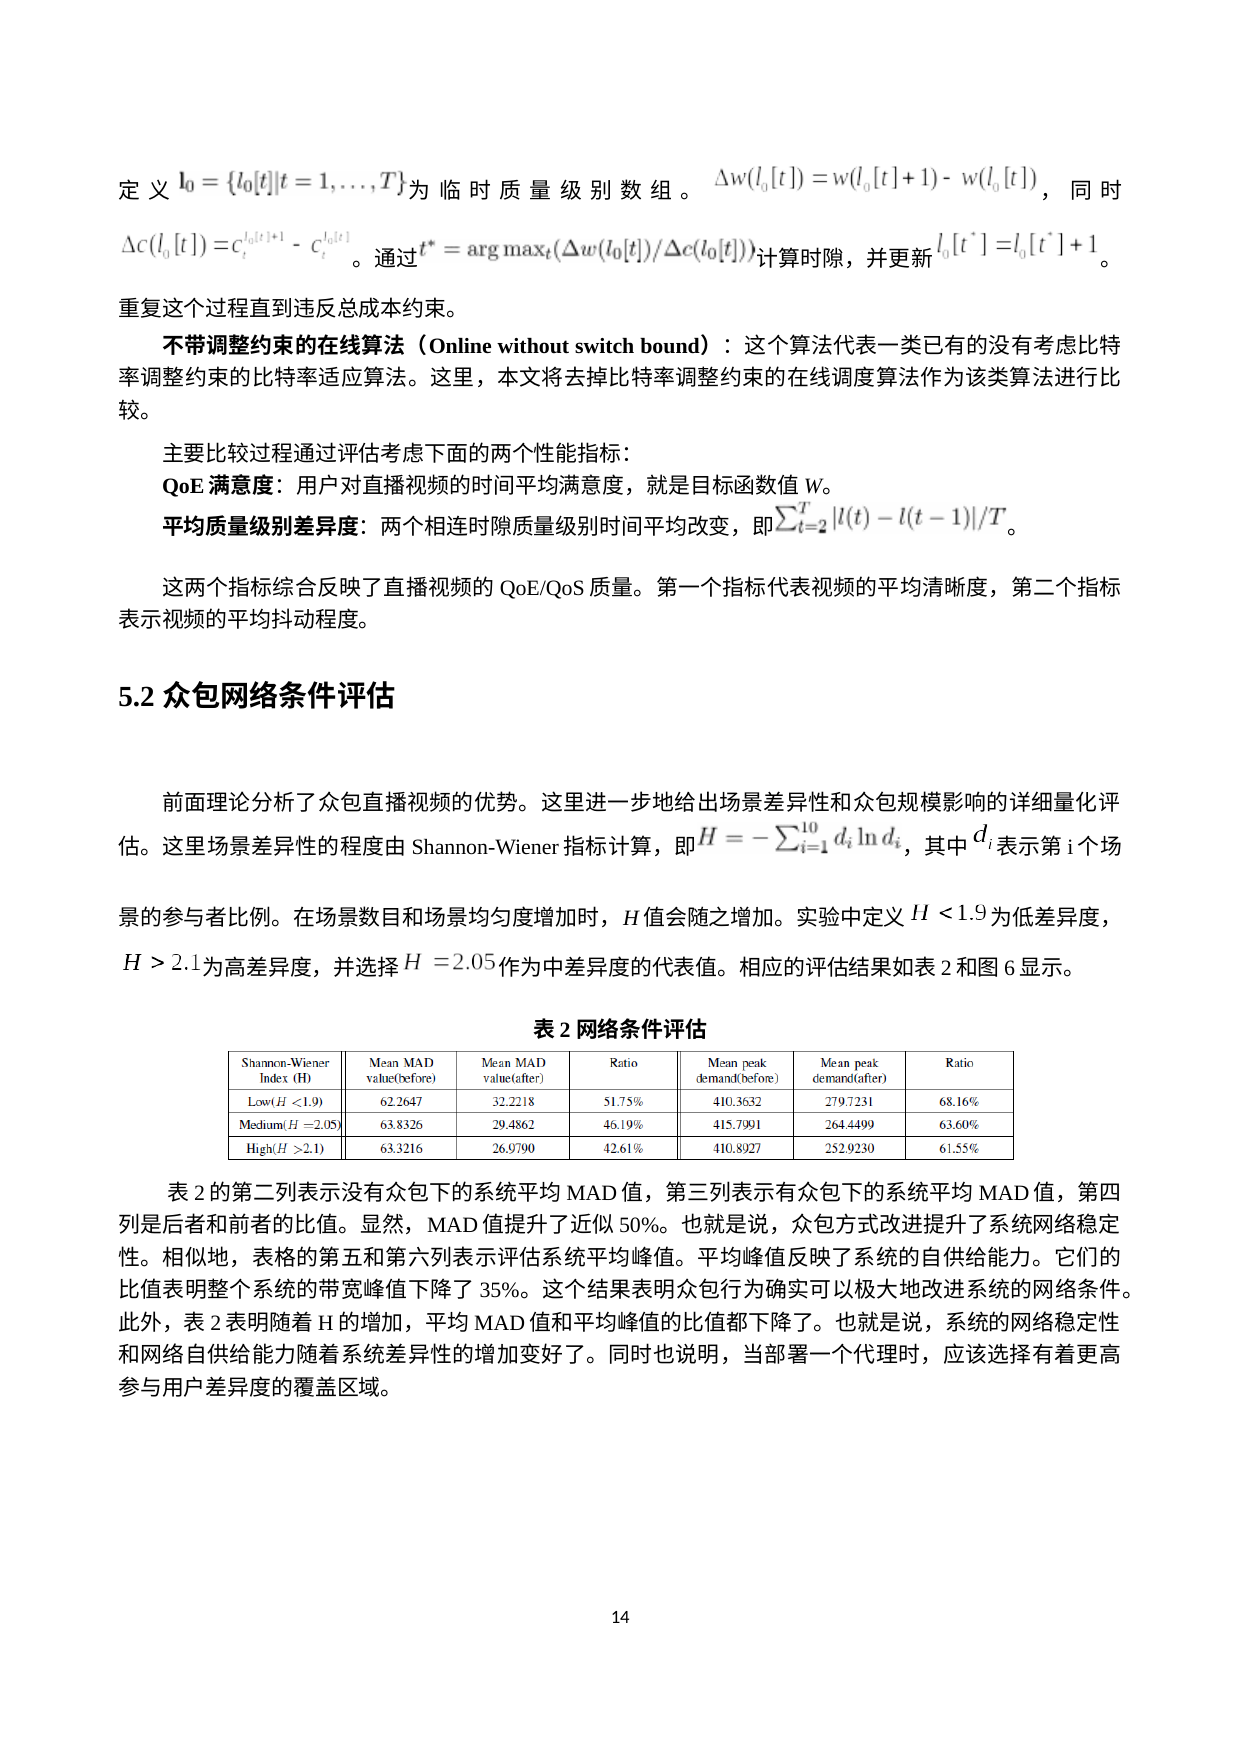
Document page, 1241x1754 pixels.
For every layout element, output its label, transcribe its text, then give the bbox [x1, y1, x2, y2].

text 前面理论分析了众包直播视频的优势。这里进一步地给出场景差异性和众包规模影响的详细量化评估。这里场景差异性的程度由Shannon-Wiener指标计算，即，其中表示第i个场景的参与者比例。在场景数目和场景均匀度增加时，H值会随之增加。实验中定义为低差异度，为高差异度，并选择作为中差异度的代表值。相应的评估结果如表2和图6显示。 [118, 784, 1122, 1012]
text 主要比较过程通过评估考虑下面的两个性能指标： [118, 435, 1122, 468]
text 不带调整约束的在线算法（Online without switch bound）：这个算法代表一类已有的没有考虑比特率调整约束的比特率适应算法。这里，本文将去掉比特率调整约束的在线调度算法作为该类算法进行比较。 [118, 327, 1122, 425]
text 表2 网络条件评估 [118, 1012, 1122, 1044]
text QoE满意度：用户对直播视频的时间平均满意度，就是目标函数值W。 [118, 468, 1122, 500]
subtitle 5.2 众包网络条件评估 [118, 662, 1122, 727]
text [118, 161, 1122, 323]
text 表2的第二列表示没有众包下的系统平均MAD值，第三列表示有众包下的系统平均MAD值，第四列是后者和前者的比值。显然，MAD值提升了近似50%。也就是说，众包方式改进提升了系统网络稳定性。相似地，表格的第五和第六列表示评估系统平均峰值。平均峰值反映了系统的自供给能力。它们的比值表明整个系统的带宽峰值下降了35%。这个结果表明众包行为确实可以极大地改进系统的网络条件。此外，表2表明随着H的增加，平均MAD值和平均峰值的比值都下降了。也就是说，系统的网络稳定性和网络自供给能力随着系统差异性的增加变好了。同时也说明，当部署一个代理时，应该选择有着更高参与用户差异度的覆盖区域。 [118, 1174, 1122, 1402]
text 平均质量级别差异度：两个相连时隙质量级别时间平均改变，即。 [118, 500, 1122, 565]
text 这两个指标综合反映了直播视频的QoE/QoS质量。第一个指标代表视频的平均清晰度，第二个指标表示视频的平均抖动程度。 [118, 569, 1122, 634]
picture [222, 1044, 1018, 1166]
